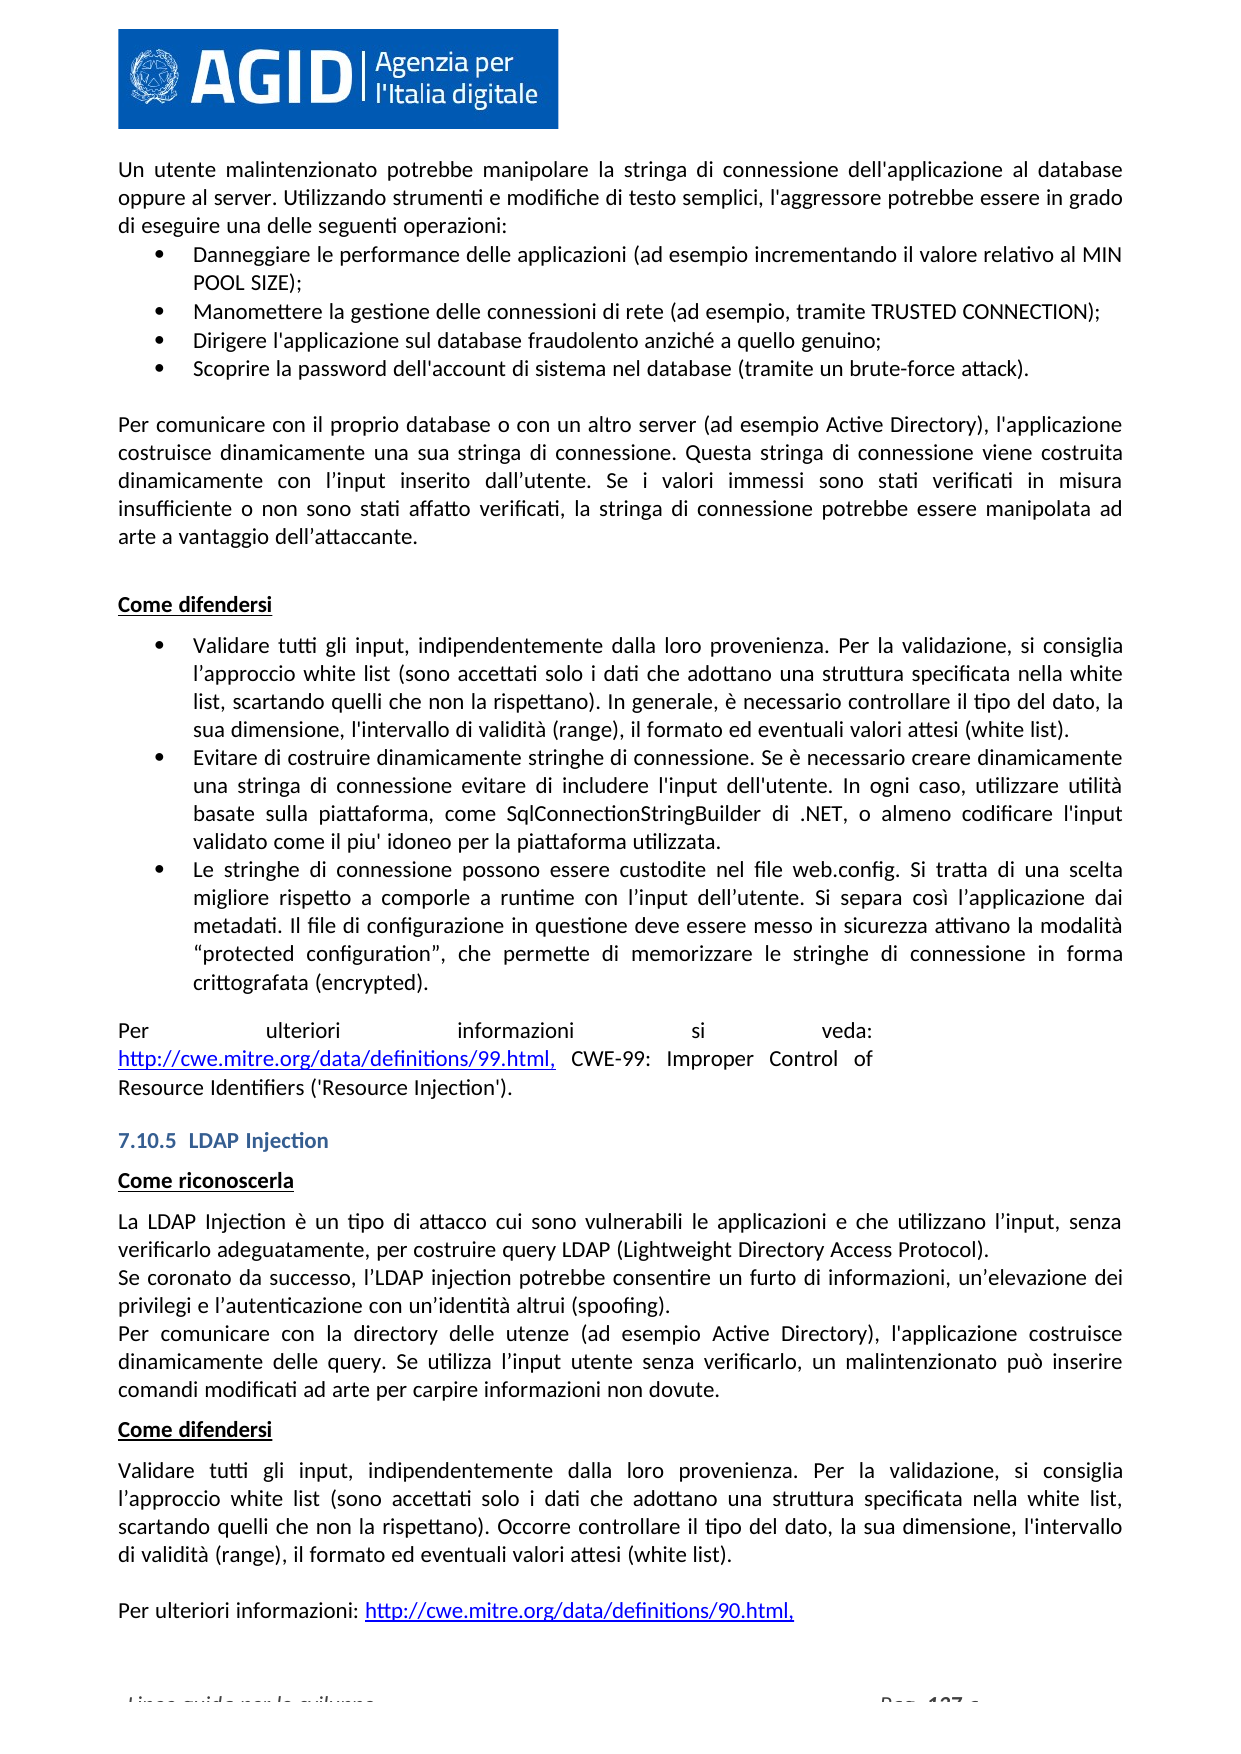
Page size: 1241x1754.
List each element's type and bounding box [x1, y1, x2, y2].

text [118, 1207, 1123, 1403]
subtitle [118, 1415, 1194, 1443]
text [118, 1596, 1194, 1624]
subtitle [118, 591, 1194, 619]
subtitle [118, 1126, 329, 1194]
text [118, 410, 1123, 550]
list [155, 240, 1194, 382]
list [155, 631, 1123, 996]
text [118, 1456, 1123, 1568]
picture [118, 29, 559, 129]
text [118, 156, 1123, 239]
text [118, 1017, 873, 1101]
